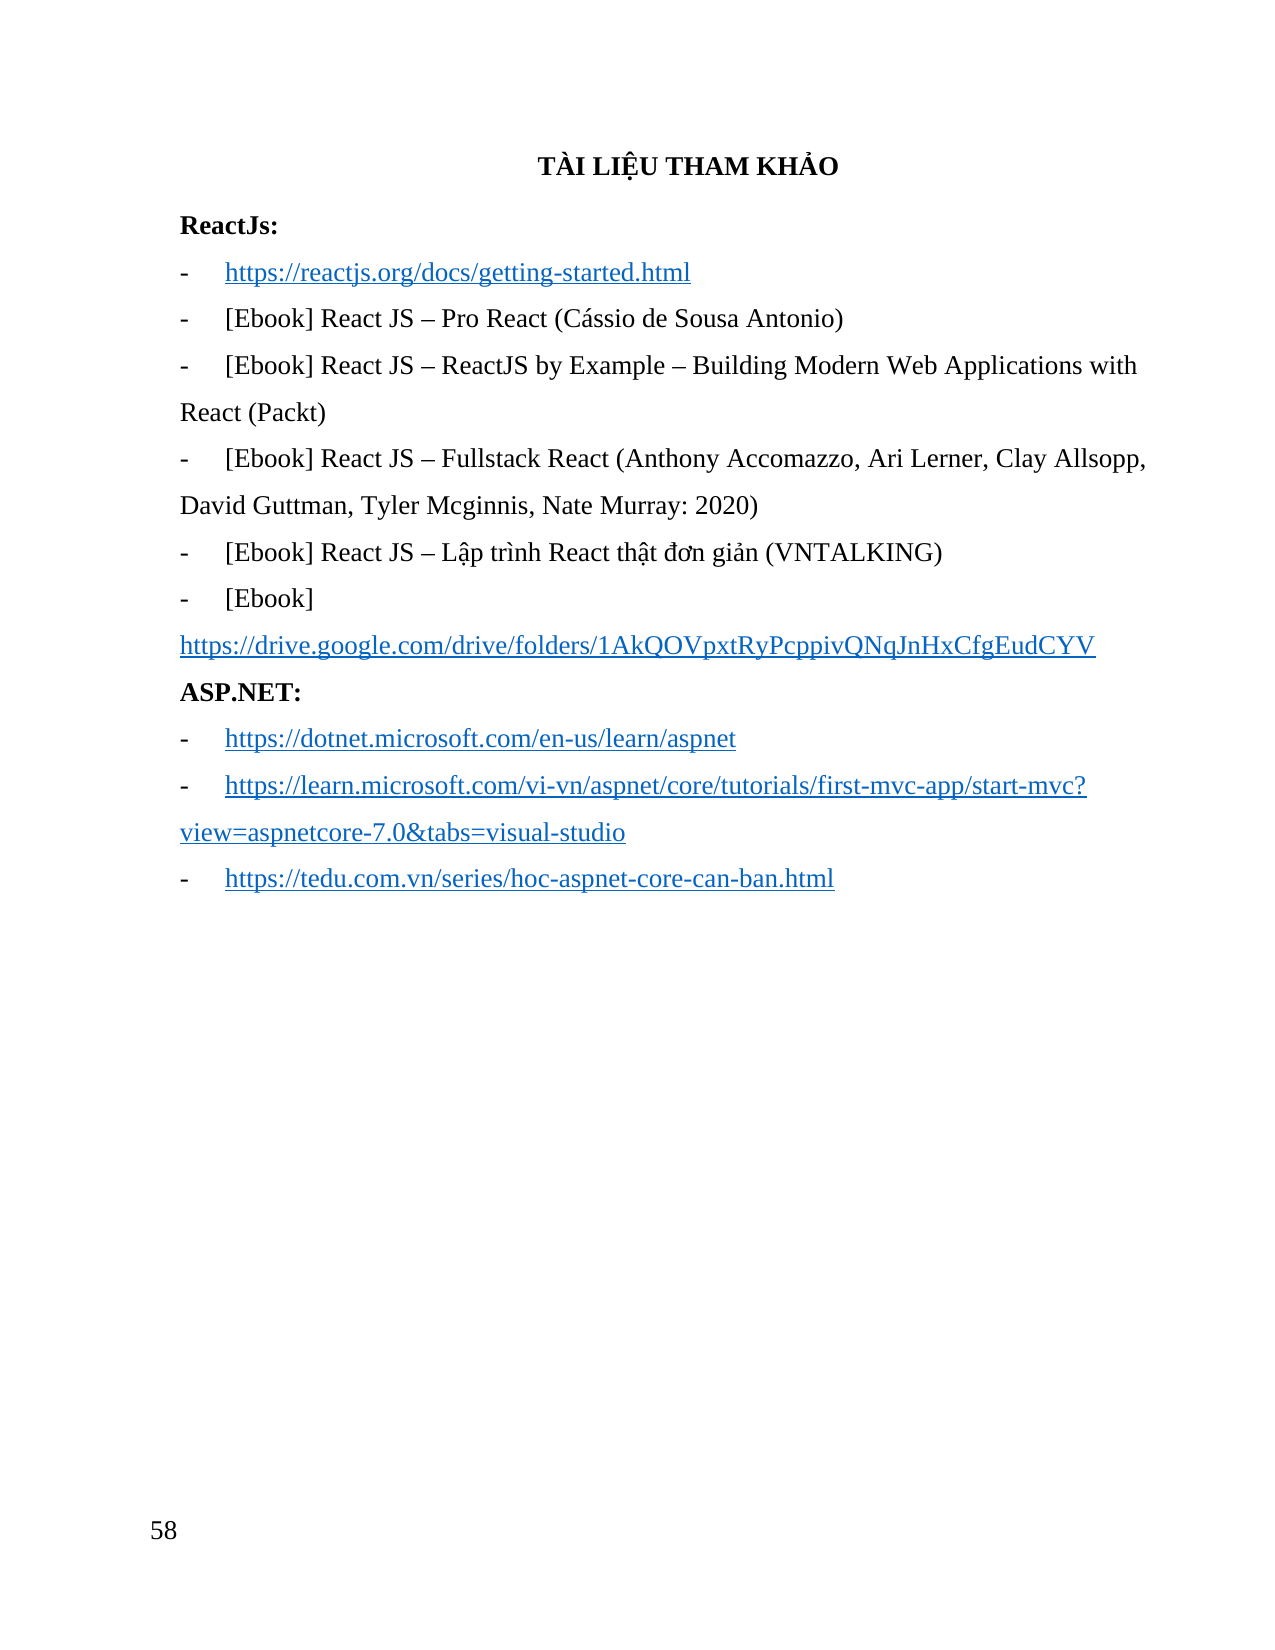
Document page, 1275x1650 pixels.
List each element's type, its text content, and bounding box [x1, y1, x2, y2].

list ASP.NET: [179, 676, 1152, 707]
list - [Ebook] React JS – Pro React (Cássio de Sousa Antonio) [179, 302, 1152, 334]
list - [Ebook] React JS – Fullstack React (Anthony Accomazzo, Ari Lerner, Clay Allsopp, David Guttman, Tyler Mcginnis, Nate Murray: 2020) [179, 442, 1152, 520]
list - https://dotnet.microsoft.com/en-us/learn/aspnet [179, 722, 1152, 754]
list ReactJs: [179, 209, 1152, 240]
list - https://reactjs.org/docs/getting-started.html [179, 256, 1152, 287]
list - [Ebook] React JS – Lập trình React thật đơn giản (VNTALKING) [179, 536, 1152, 567]
text TÀI LIỆU THAM KHẢO [150, 150, 1152, 181]
list - [Ebook] React JS – ReactJS by Example – Building Modern Web Applications with React (Packt) [179, 349, 1152, 427]
list - https://tedu.com.vn/series/hoc-aspnet-core-can-ban.html [179, 862, 1152, 894]
list - [Ebook] https://drive.google.com/drive/folders/1AkQOVpxtRyPcppivQNqJnHxCfgEudCYV [179, 582, 1152, 660]
list - https://learn.microsoft.com/vi-vn/aspnet/core/tutorials/first-mvc-app/start-mvc?view=aspnetcore-7.0&tabs=visual-studio [179, 769, 1152, 847]
